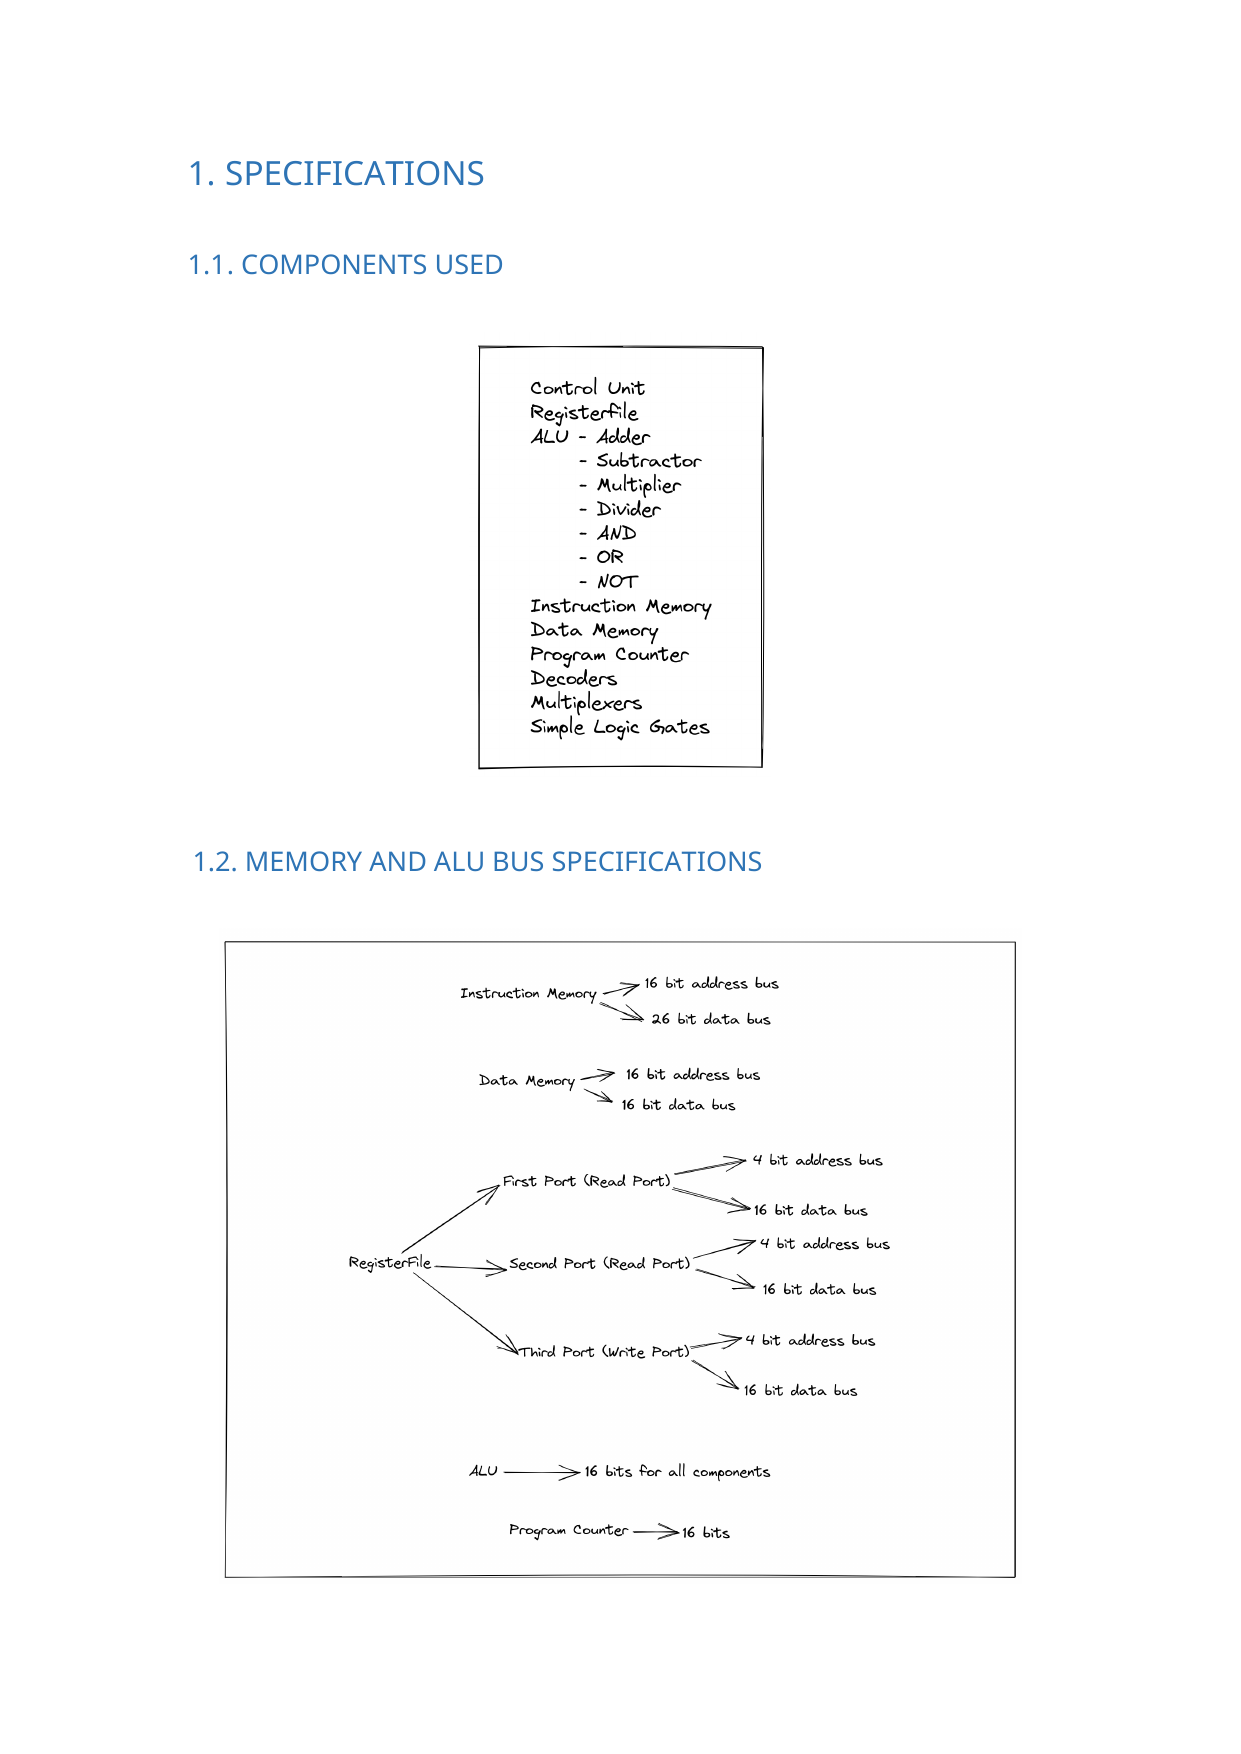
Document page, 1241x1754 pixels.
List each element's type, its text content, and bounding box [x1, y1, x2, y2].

subtitle SPECIFICATIONS [187, 150, 1090, 195]
picture [218, 928, 1022, 1584]
subtitle . COMPONENTS USED [187, 246, 1090, 283]
picture [469, 332, 771, 777]
subtitle 1.2. MEMORY AND ALU BUS SPECIFICATIONS [150, 842, 1090, 879]
